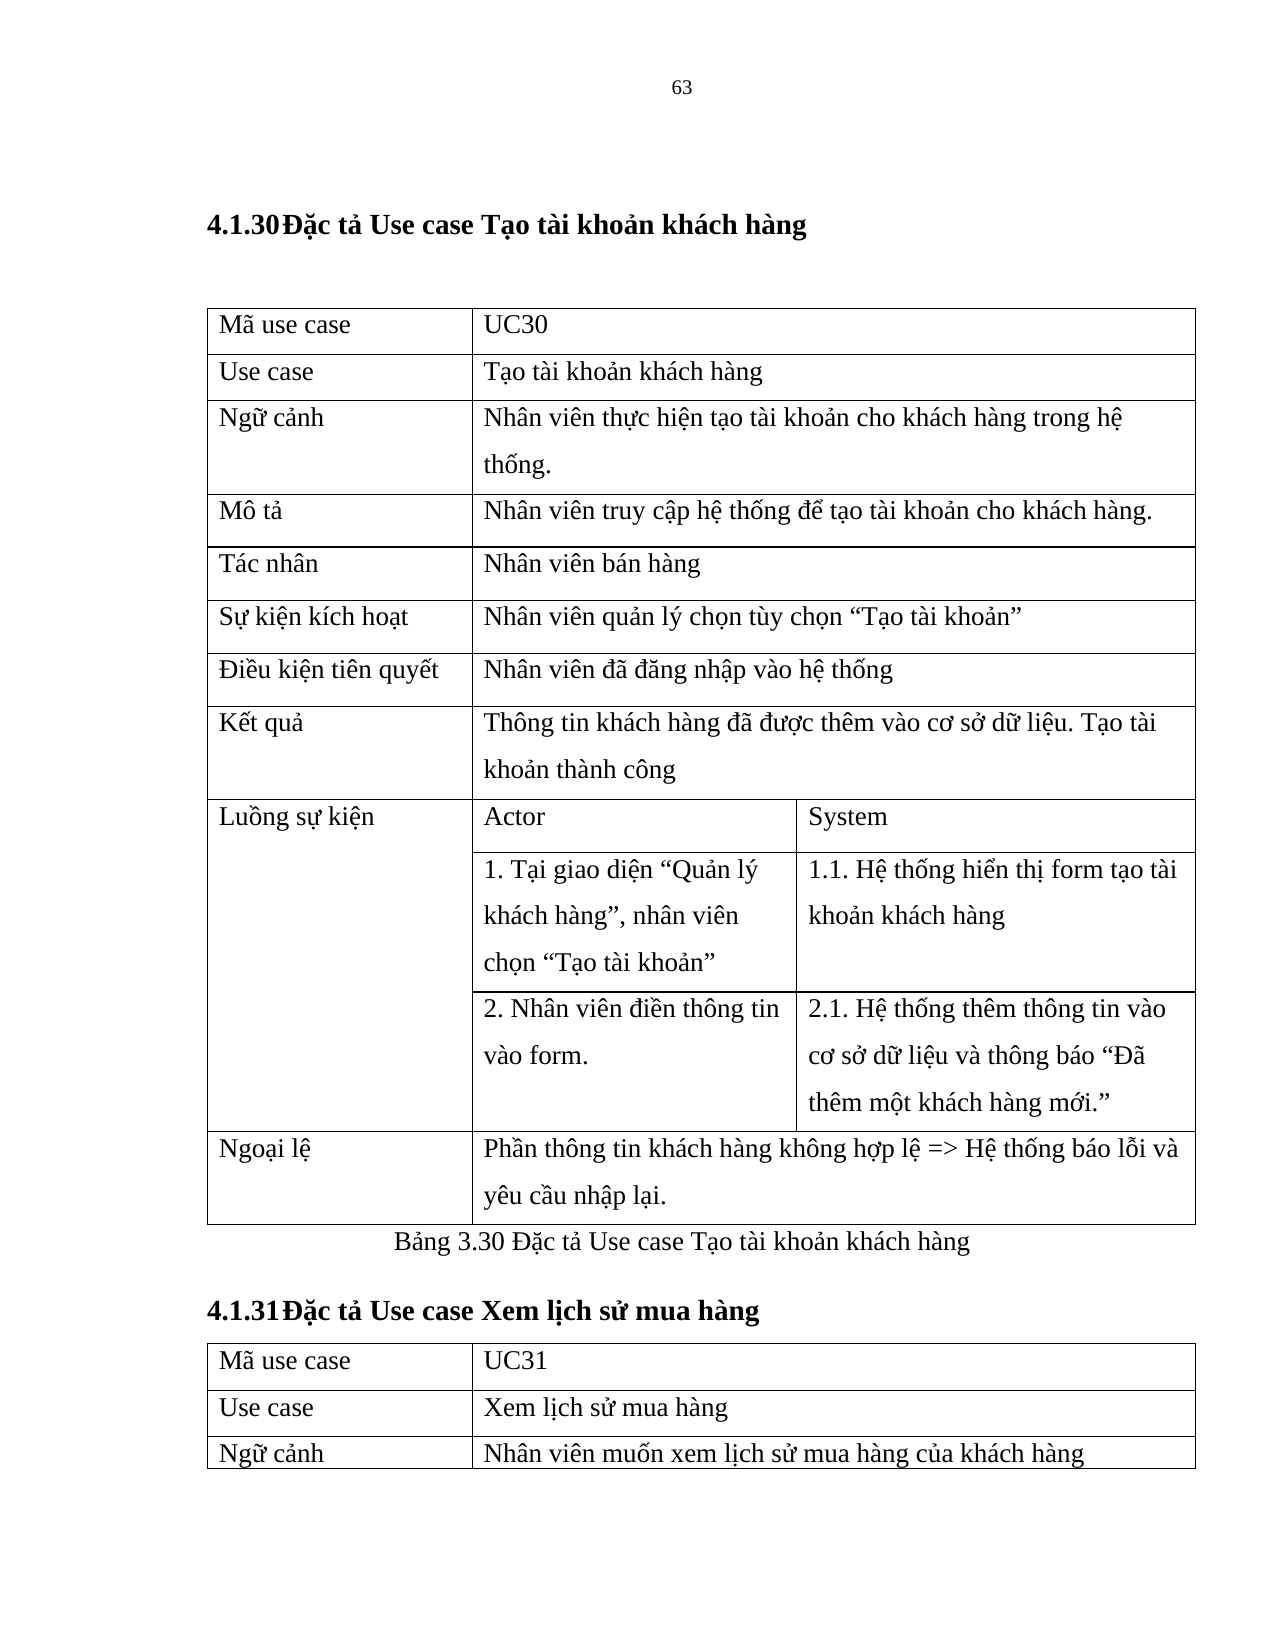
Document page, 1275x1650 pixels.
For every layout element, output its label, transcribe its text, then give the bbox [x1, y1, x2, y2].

table_cell 1.1. Hệ thống hiển thị form tạo tài khoản khách hàng [797, 853, 1195, 991]
table_cell Kết quả [208, 707, 472, 799]
table_cell Actor [473, 800, 796, 852]
table_cell Nhân viên quản lý chọn tùy chọn “Tạo tài khoản” [473, 601, 1195, 652]
table_cell Thông tin khách hàng đã được thêm vào cơ sở dữ liệu. Tạo tài khoản thành công [473, 707, 1195, 799]
subtitle Đặc tả Use case Tạo tài khoản khách hàng [207, 207, 1157, 291]
table_cell Nhân viên truy cập hệ thống để tạo tài khoản cho khách hàng. [473, 495, 1195, 546]
table_cell 2.1. Hệ thống thêm thông tin vào cơ sở dữ liệu và thông báo “Đã thêm một khách hàng mới.” [797, 993, 1195, 1131]
table_header UC30 [473, 309, 1195, 354]
table_cell Sự kiện kích hoạt [208, 601, 472, 652]
table_cell Nhân viên đã đăng nhập vào hệ thống [473, 654, 1195, 706]
table_cell Use case [208, 1391, 472, 1436]
table_cell 2. Nhân viên điền thông tin vào form. [473, 993, 796, 1131]
table_cell Tạo tài khoản khách hàng [473, 355, 1195, 400]
table_cell Ngữ cảnh [208, 1437, 472, 1468]
text Bảng 3.30 Đặc tả Use case Tạo tài khoản khách hàng [207, 1225, 1157, 1257]
table_header Mã use case [208, 1344, 472, 1390]
table_cell Điều kiện tiên quyết [208, 654, 472, 706]
table_cell Ngoại lệ [208, 1132, 472, 1224]
table_cell Phần thông tin khách hàng không hợp lệ => Hệ thống báo lỗi và yêu cầu nhập lại. [473, 1132, 1195, 1224]
table_cell Nhân viên bán hàng [473, 548, 1195, 599]
table_cell Xem lịch sử mua hàng [473, 1391, 1195, 1436]
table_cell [473, 1437, 1195, 1468]
table_cell Tác nhân [208, 548, 472, 599]
table_header Mã use case [208, 309, 472, 354]
table_cell Mô tả [208, 495, 472, 546]
table_cell 1. Tại giao diện “Quản lý khách hàng”, nhân viên chọn “Tạo tài khoản” [473, 853, 796, 991]
table_cell Use case [208, 355, 472, 400]
table_header UC31 [473, 1344, 1195, 1390]
table_cell System [797, 800, 1195, 852]
table_cell Ngữ cảnh [208, 401, 472, 493]
table_cell Nhân viên thực hiện tạo tài khoản cho khách hàng trong hệ thống. [473, 401, 1195, 493]
subtitle Đặc tả Use case Xem lịch sử mua hàng [207, 1293, 1157, 1326]
table_cell Luồng sự kiện [208, 800, 472, 1131]
